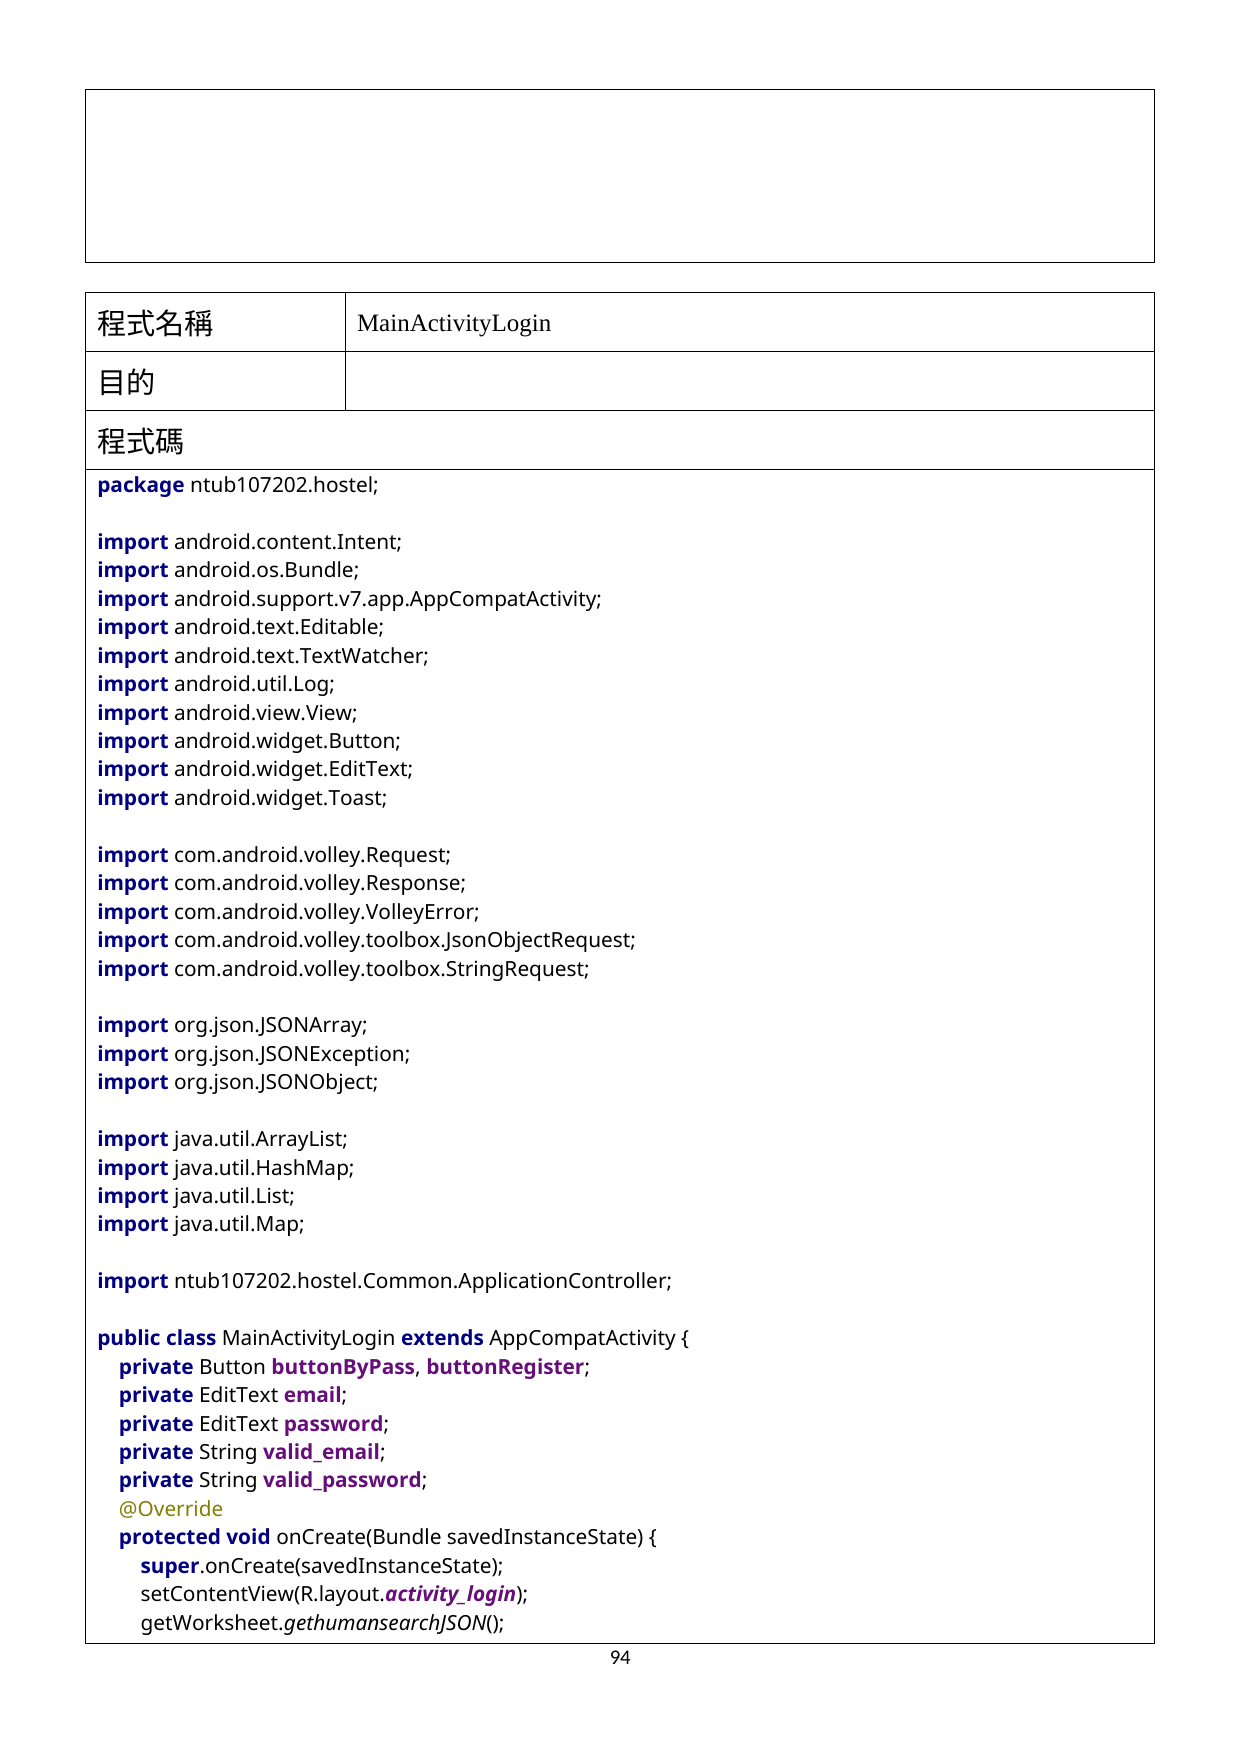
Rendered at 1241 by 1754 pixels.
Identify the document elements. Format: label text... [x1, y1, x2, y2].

table_cell [346, 352, 1154, 410]
table_header 程式名稱 [86, 293, 345, 351]
table_cell 程式碼 [86, 411, 1154, 469]
table_header MainActivityLogin [346, 293, 1154, 351]
table_cell 目的 [86, 352, 345, 410]
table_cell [86, 90, 1154, 262]
